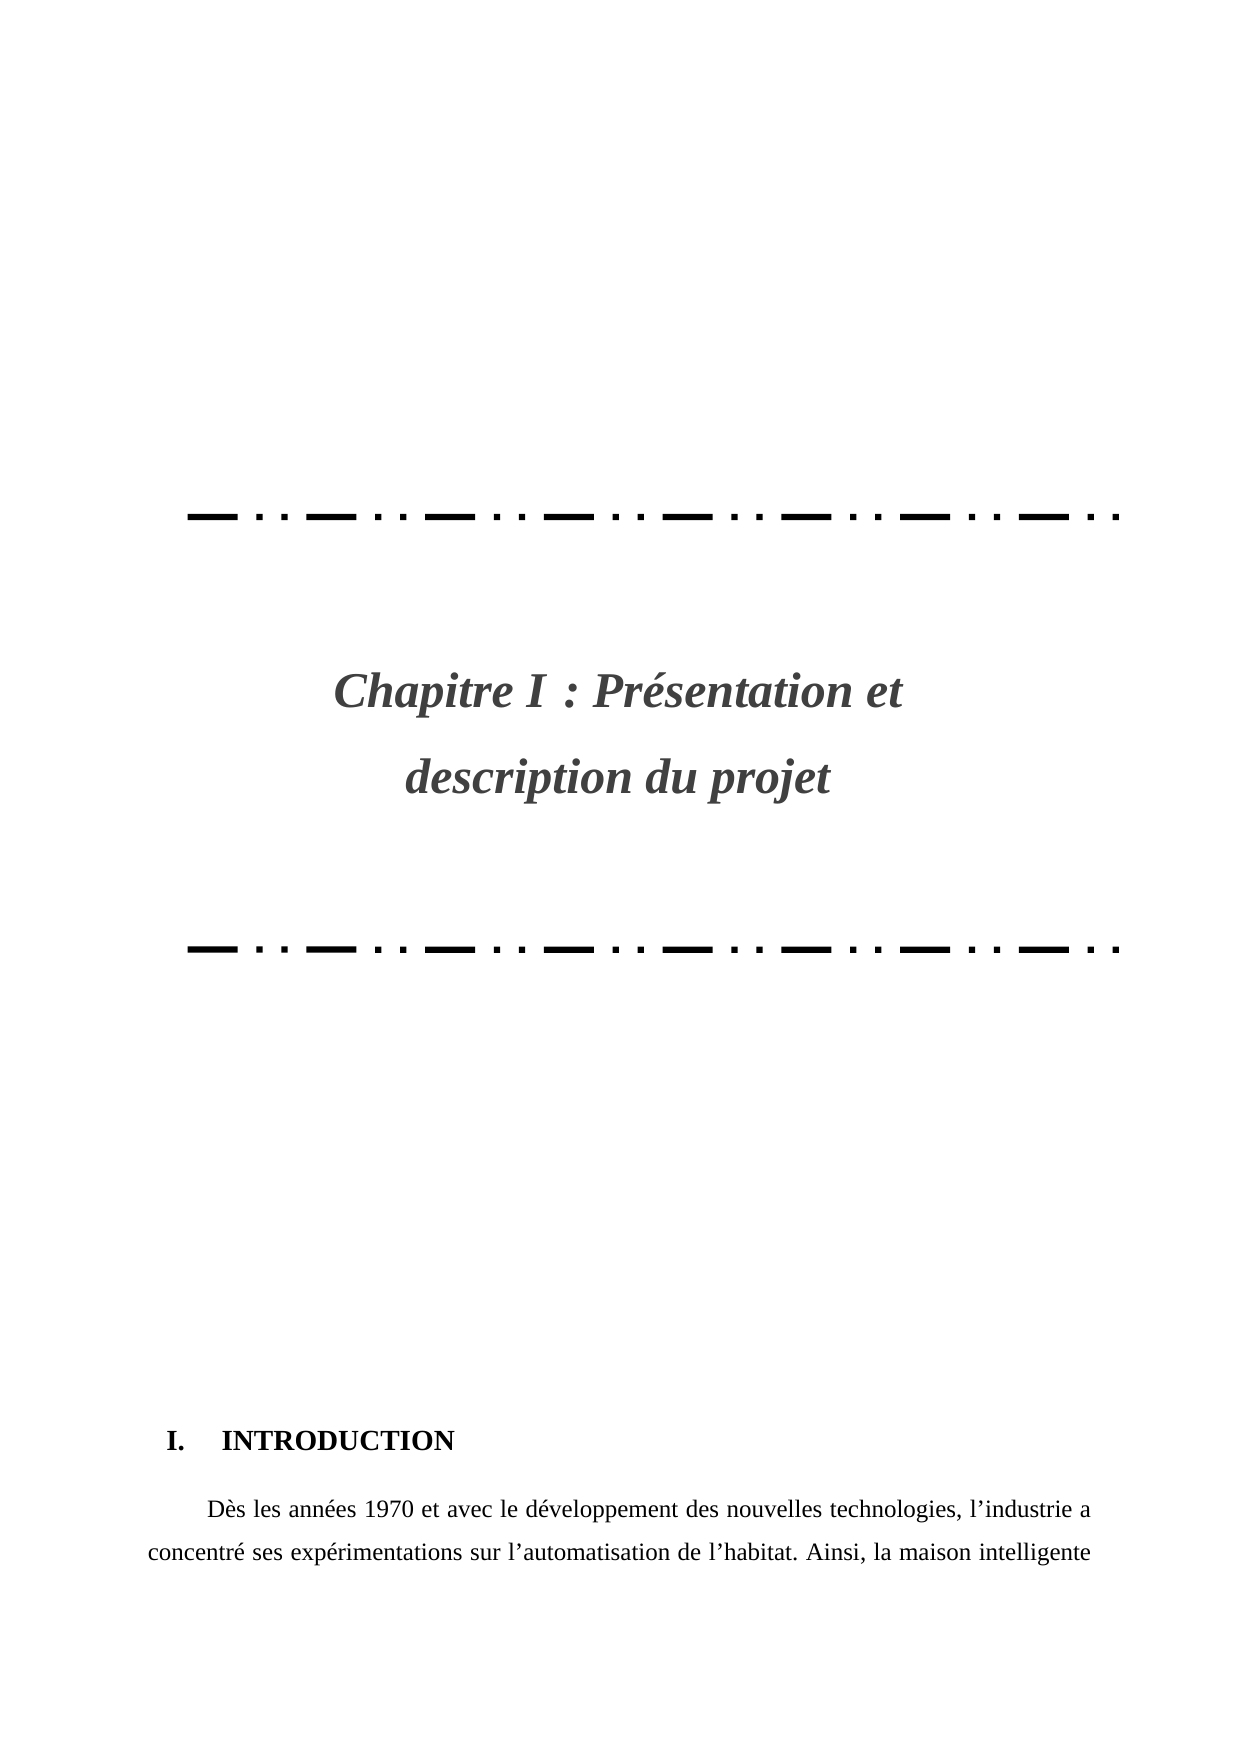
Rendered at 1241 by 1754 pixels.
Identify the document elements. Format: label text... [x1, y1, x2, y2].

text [148, 1494, 1092, 1566]
text Chapitre I : Présentation et description du projet [238, 660, 1002, 804]
subtitle Introduction [185, 1423, 1092, 1457]
